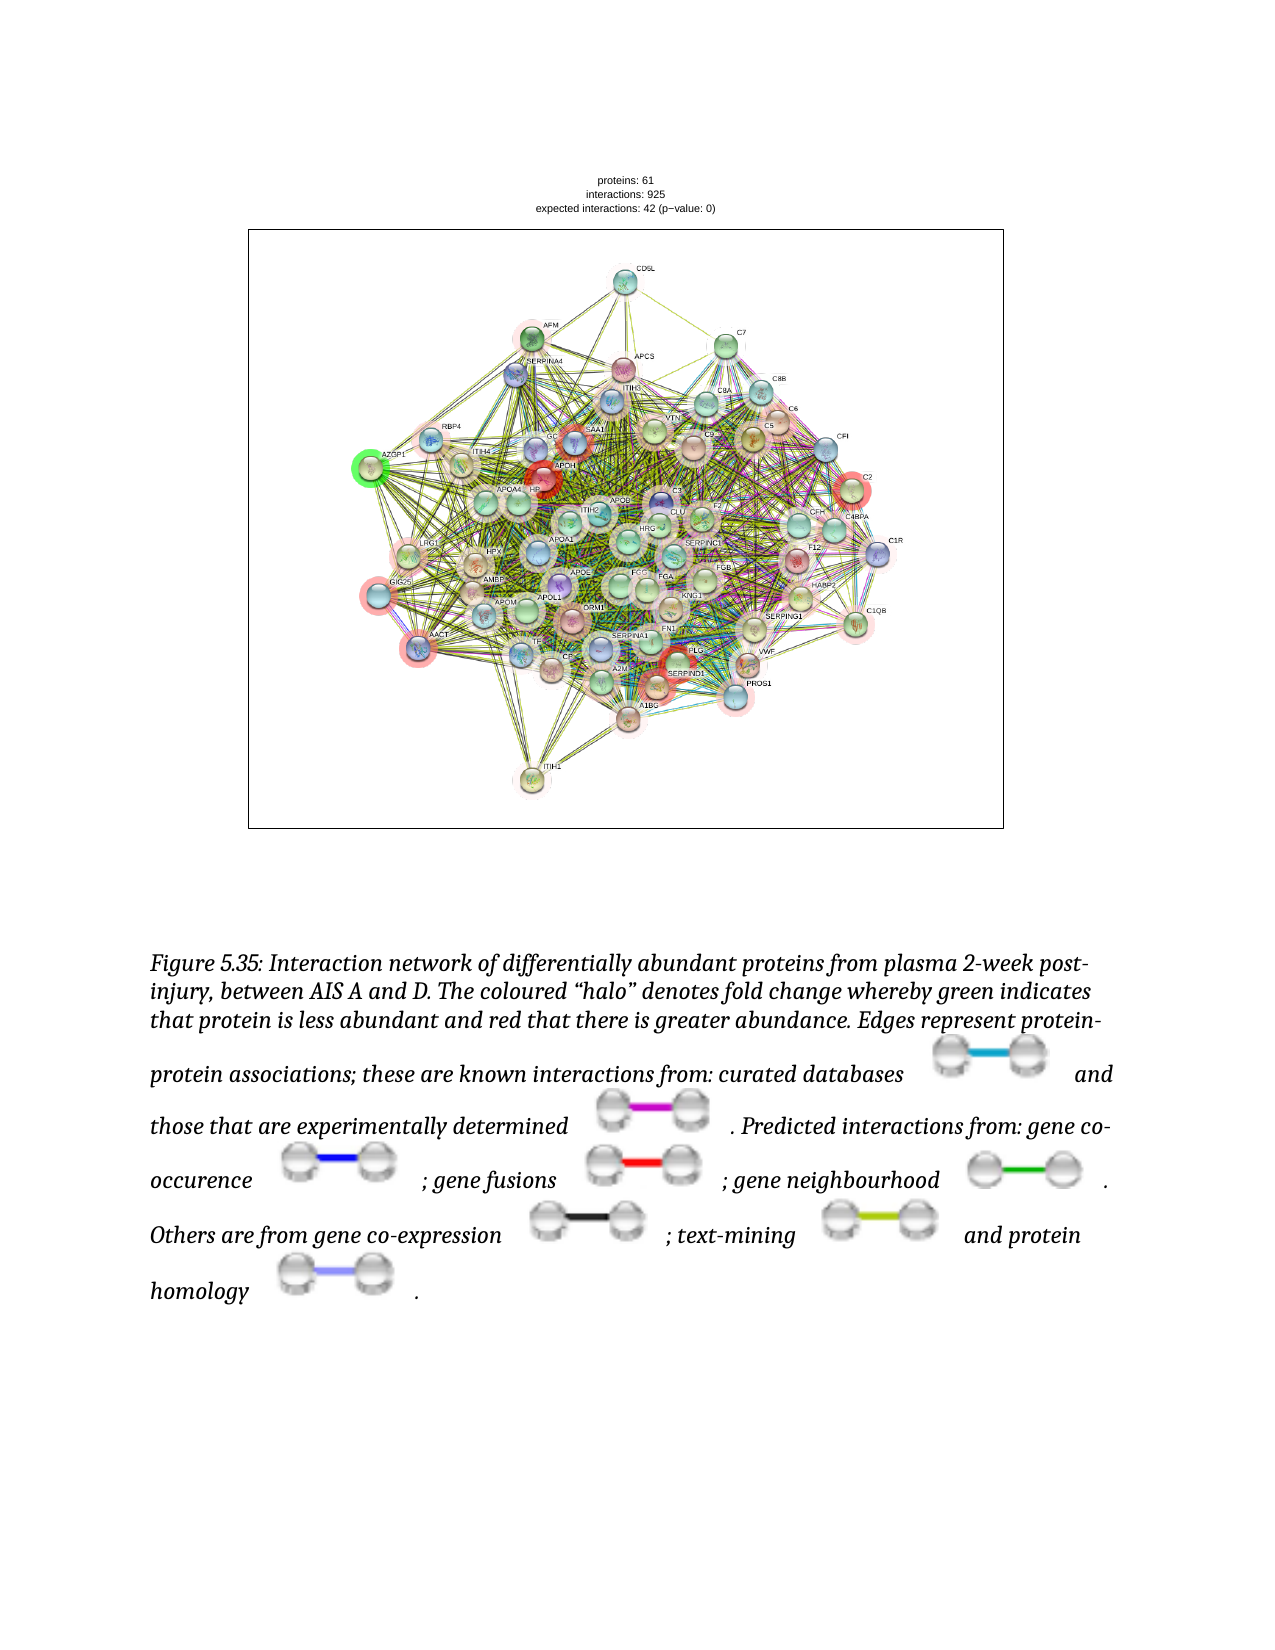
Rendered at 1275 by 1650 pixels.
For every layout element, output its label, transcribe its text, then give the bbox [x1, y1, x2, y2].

picture [581, 1143, 704, 1189]
picture [929, 1034, 1050, 1083]
text Figure 5.35: Interaction network of differentially abundant proteins from plasma 2-week post-injury, between AIS A and D. The coloured “halo” denotes fold change whereby green indicates that protein is less abundant and red that there is greater abundance. Edges represent protein-protein associations; these are known interactions from: curated databases and those that are experimentally determined . Predicted interactions from: gene co-occurence ; gene fusions ; gene neighbourhood . Others are from gene co-expression ; text-mining and protein homology . [150, 948, 1125, 1306]
picture [276, 1141, 404, 1189]
picture [526, 1197, 648, 1244]
picture [820, 1195, 940, 1244]
picture [273, 1249, 397, 1300]
picture [593, 1088, 712, 1135]
picture [964, 1149, 1086, 1189]
